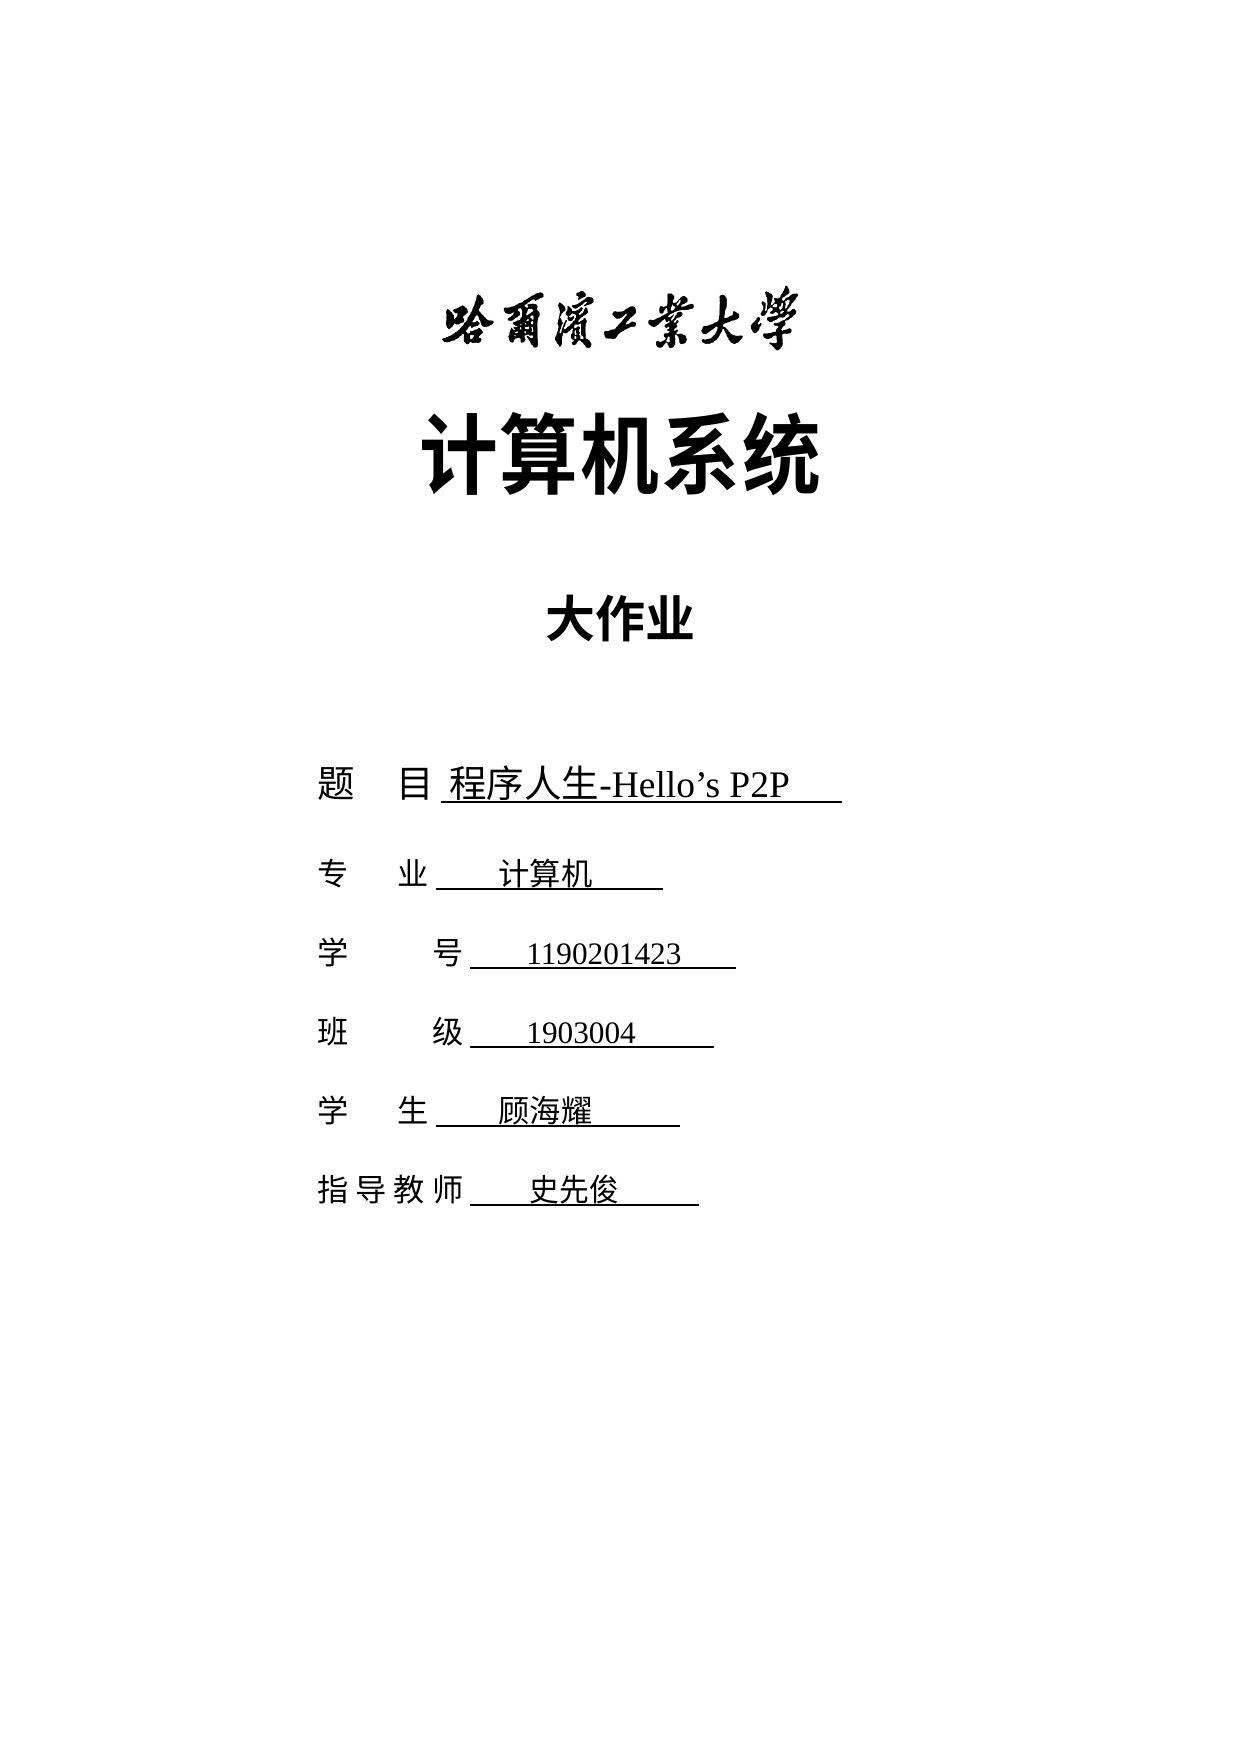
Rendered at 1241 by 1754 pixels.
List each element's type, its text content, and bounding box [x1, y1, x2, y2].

text 大作业 [177, 580, 1063, 652]
text 学 号 1190201423 [177, 928, 1063, 973]
text 题 目 程序人生-Hello’s P2P [177, 754, 1063, 808]
text 班 级 1903004 [177, 1007, 1063, 1052]
text 指 导 教 师 史先俊 [177, 1165, 1063, 1210]
text 专 业 计算机 [177, 849, 1063, 894]
text 学 生 顾海耀 [177, 1086, 1063, 1131]
picture [432, 284, 809, 354]
text 计算机系统 [177, 386, 1063, 512]
